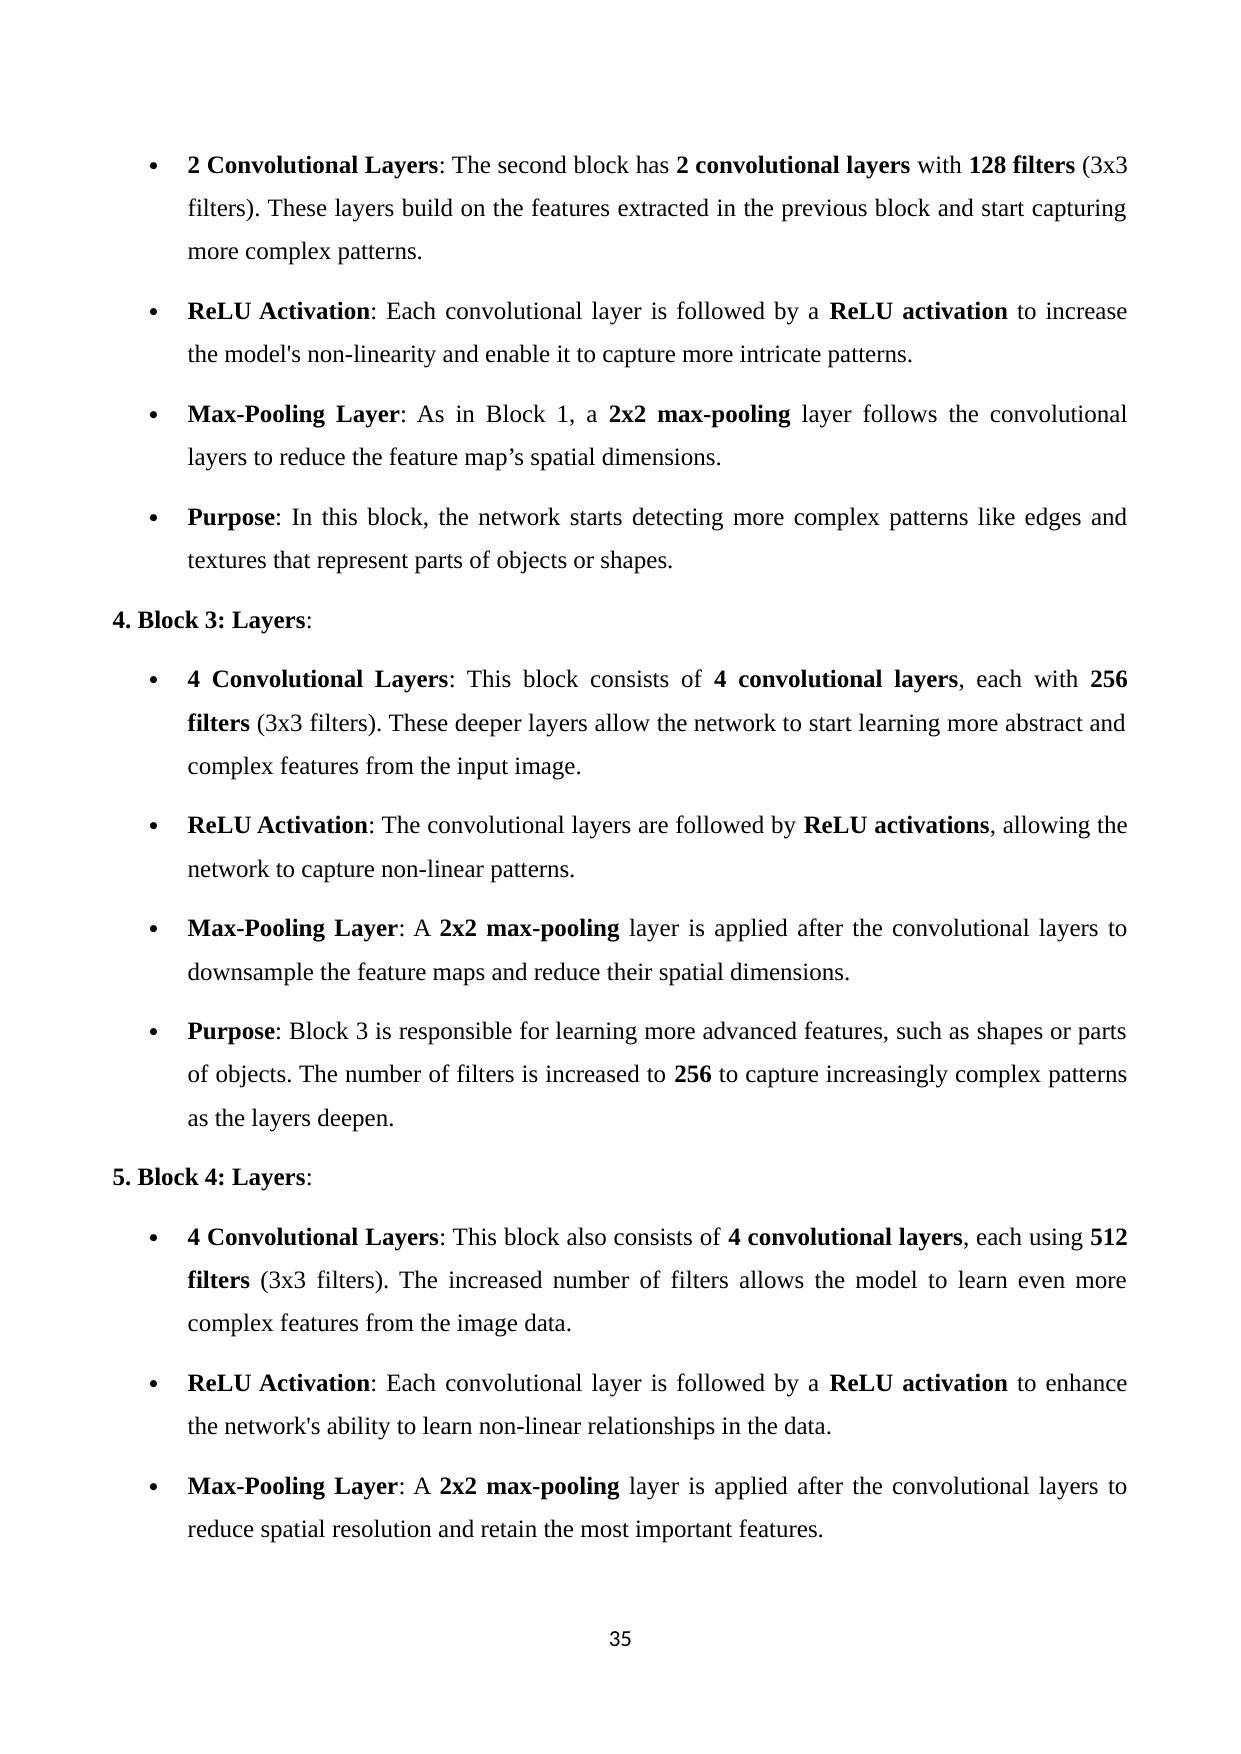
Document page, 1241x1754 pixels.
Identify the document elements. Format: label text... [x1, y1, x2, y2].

list Max-Pooling Layer: A 2x2 max-pooling layer is applied after the convolutional layers to downsample the feature maps and reduce their spatial dimensions. [150, 913, 1128, 985]
text 5. Block 4: Layers: [112, 1162, 1128, 1191]
list ReLU Activation: Each convolutional layer is followed by a ReLU activation to enhance the network's ability to learn non-linear relationships in the data. [150, 1368, 1128, 1440]
list Max-Pooling Layer: A 2x2 max-pooling layer is applied after the convolutional layers to reduce spatial resolution and retain the most important features. [150, 1471, 1128, 1543]
list 2 Convolutional Layers: The second block has 2 convolutional layers with 128 filters (3x3 filters). These layers build on the features extracted in the previous block and start capturing more complex patterns. [150, 150, 1128, 265]
text 4. Block 3: Layers: [112, 605, 1128, 633]
list 4 Convolutional Layers: This block also consists of 4 convolutional layers, each using 512 filters (3x3 filters). The increased number of filters allows the model to learn even more complex features from the image data. [150, 1222, 1128, 1337]
list ReLU Activation: Each convolutional layer is followed by a ReLU activation to increase the model's non-linearity and enable it to capture more intricate patterns. [150, 296, 1128, 368]
list 4 Convolutional Layers: This block consists of 4 convolutional layers, each with 256 filters (3x3 filters). These deeper layers allow the network to start learning more abstract and complex features from the input image. [150, 664, 1128, 779]
list Max-Pooling Layer: As in Block 1, a 2x2 max-pooling layer follows the convolutional layers to reduce the feature map’s spatial dimensions. [150, 399, 1128, 471]
list Purpose: Block 3 is responsible for learning more advanced features, such as shapes or parts of objects. The number of filters is increased to 256 to capture increasingly complex patterns as the layers deepen. [150, 1016, 1128, 1131]
list Purpose: In this block, the network starts detecting more complex patterns like edges and textures that represent parts of objects or shapes. [150, 502, 1128, 574]
list ReLU Activation: The convolutional layers are followed by ReLU activations, allowing the network to capture non-linear patterns. [150, 811, 1128, 882]
